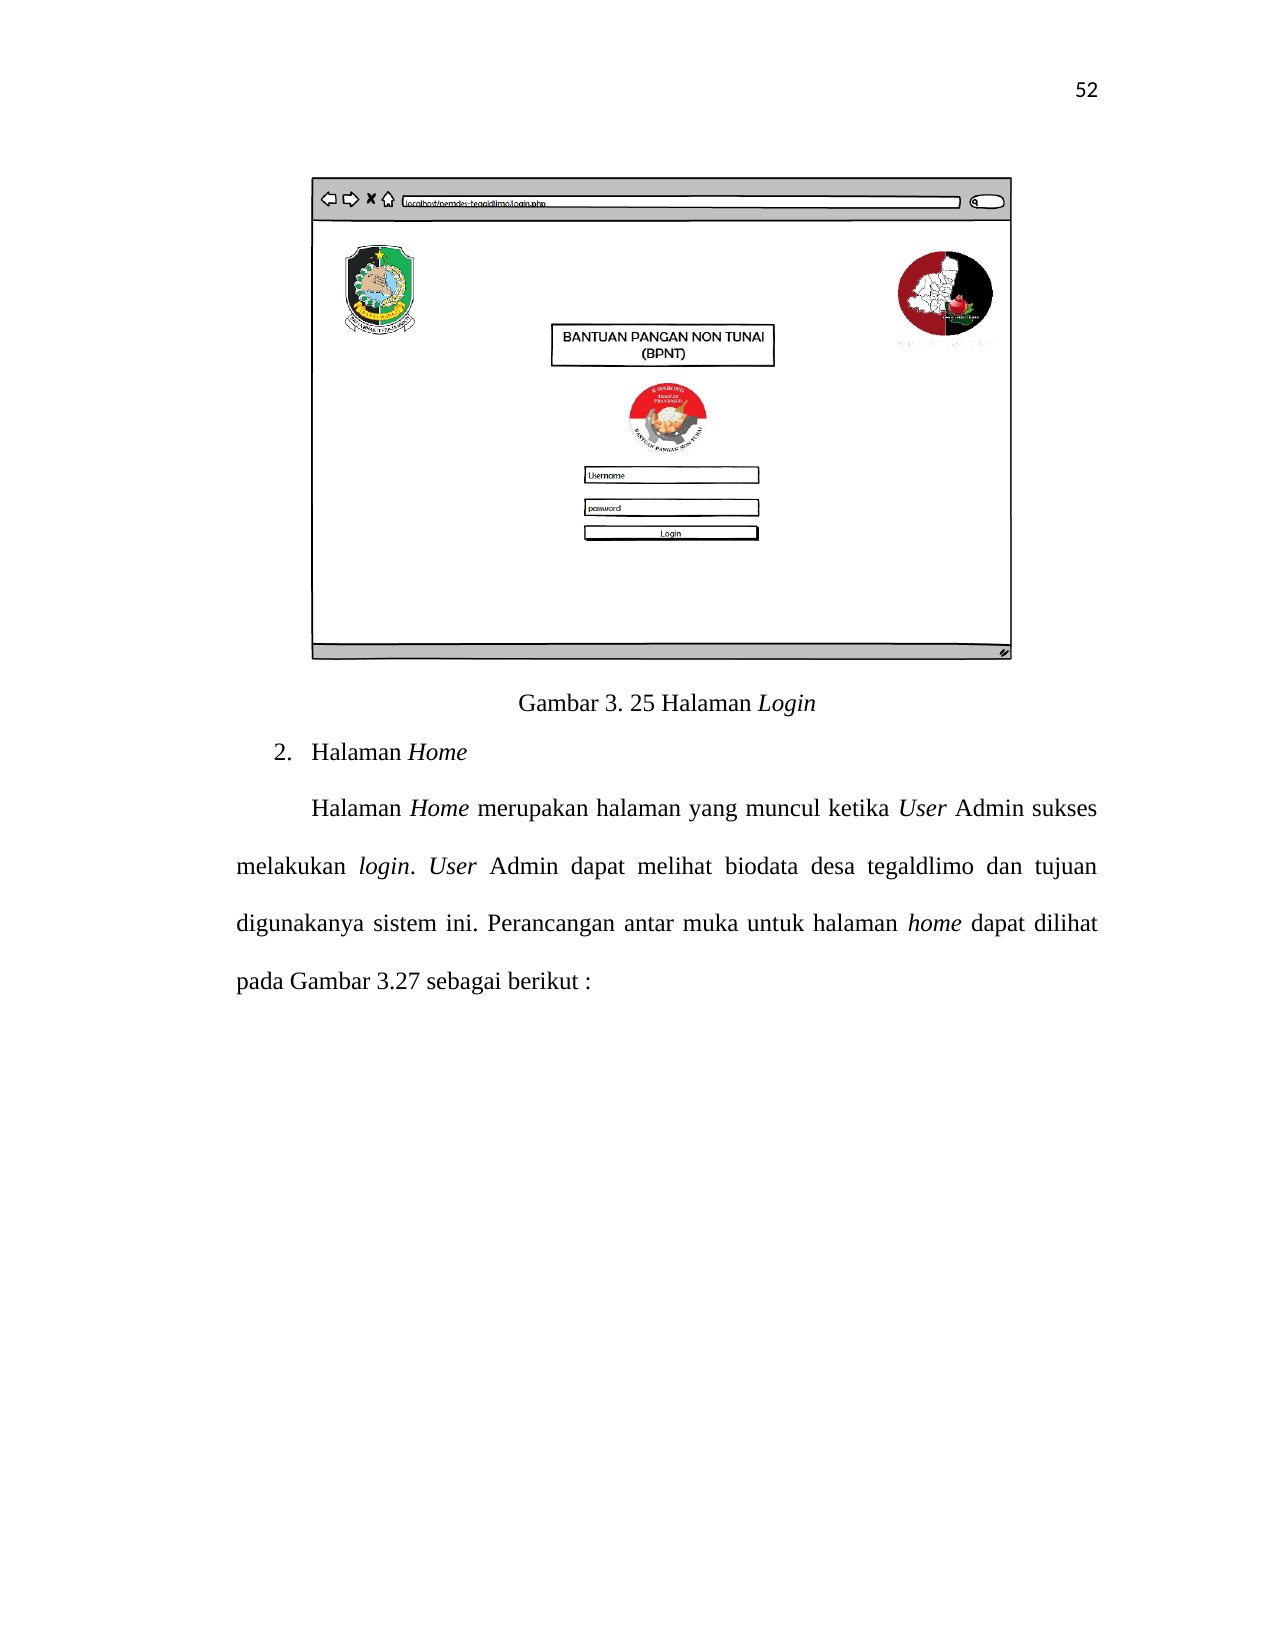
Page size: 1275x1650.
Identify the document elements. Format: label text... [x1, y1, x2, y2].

text Halaman Home merupakan halaman yang muncul ketika User Admin sukses melakukan login. User Admin dapat melihat biodata desa tegaldlimo dan tujuan digunakanya sistem ini. Perancangan antar muka untuk halaman home dapat dilihat pada Gambar 3.27 sebagai berikut : [236, 793, 1098, 995]
picture [311, 177, 1012, 660]
text Gambar 3. 25 Halaman Login [236, 688, 1098, 717]
list Halaman Home [274, 737, 1098, 766]
